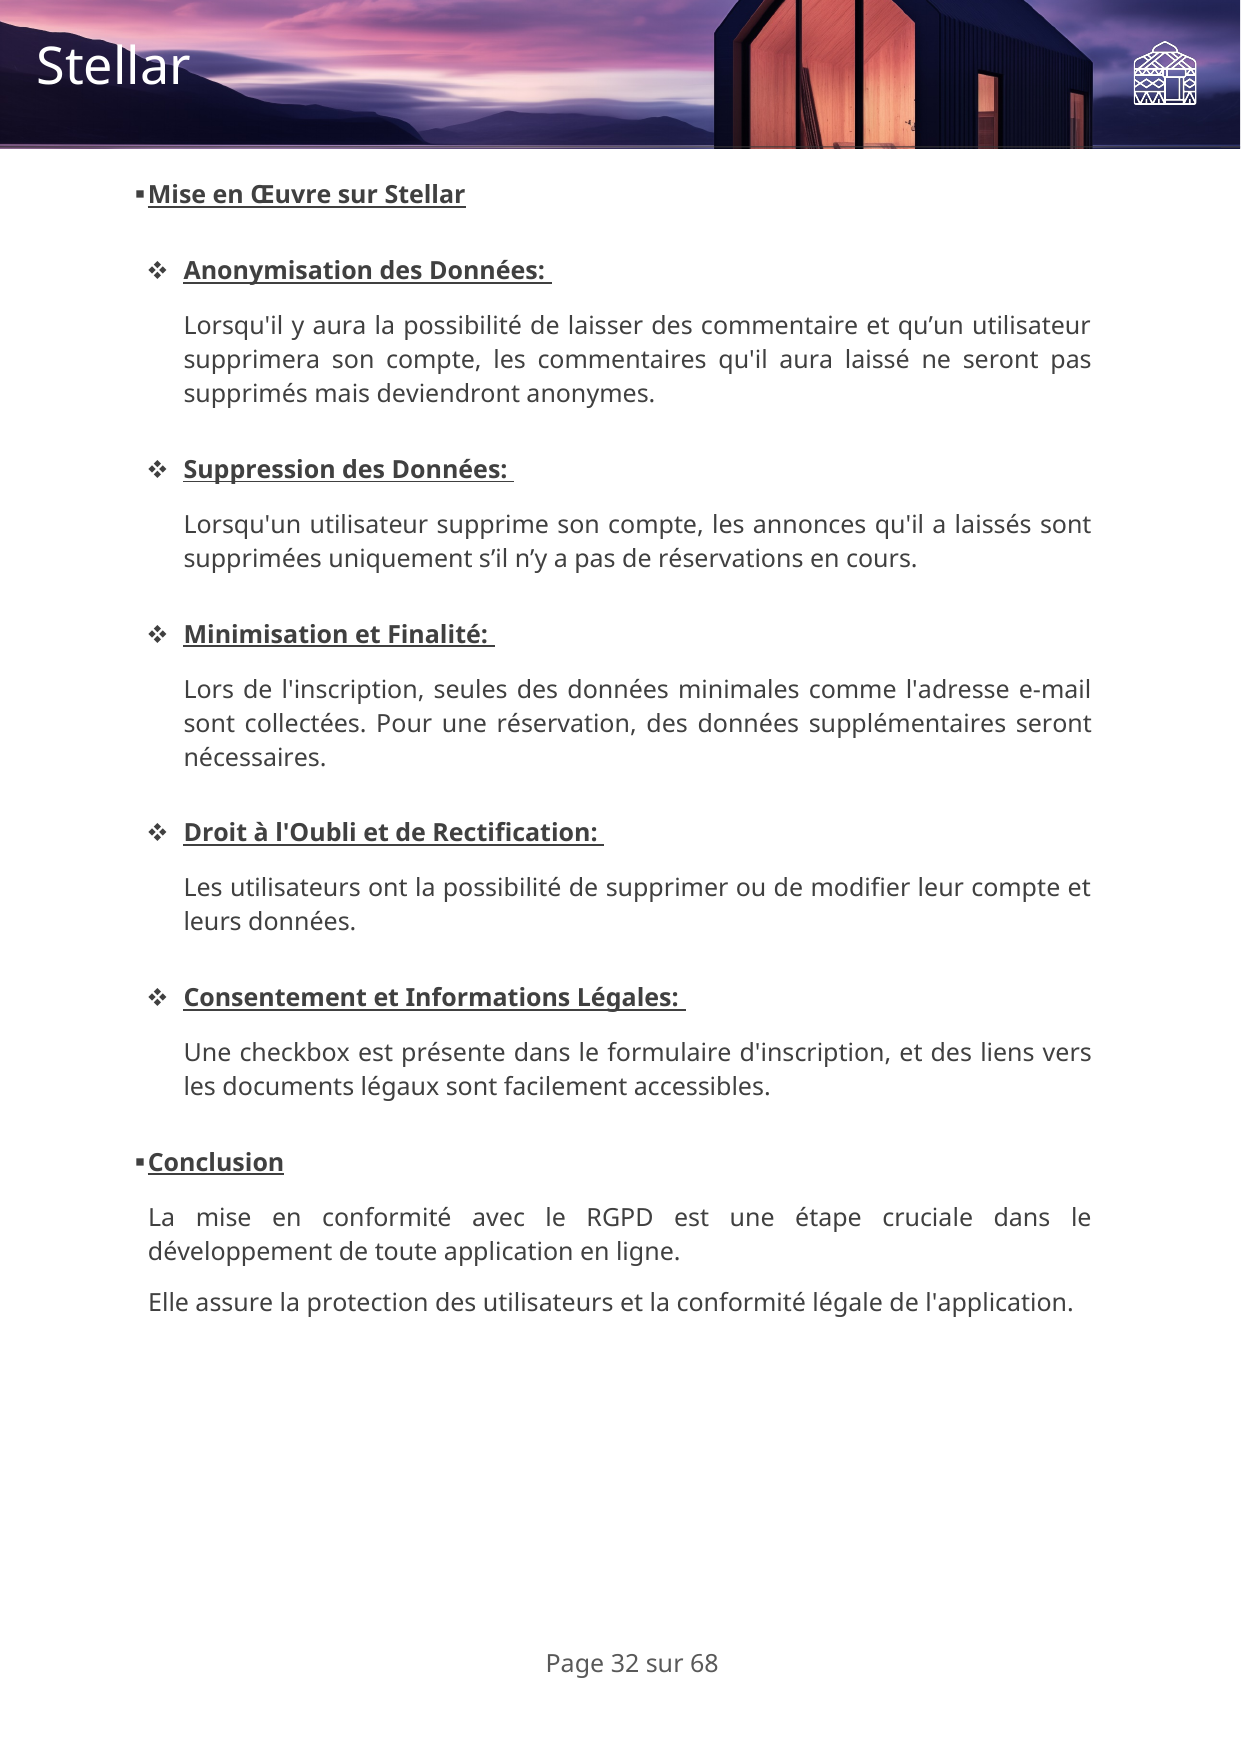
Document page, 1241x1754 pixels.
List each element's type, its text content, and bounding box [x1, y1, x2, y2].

subtitle Droit à l'Oubli et de Rectification: [146, 815, 1092, 849]
subtitle Mise en Œuvre sur Stellar [134, 177, 1092, 211]
subtitle Anonymisation des Données: [146, 253, 1092, 287]
subtitle Conclusion [134, 1144, 1092, 1178]
picture [0, 0, 1241, 146]
text Lorsqu'il y aura la possibilité de laisser des commentaire et qu’un utilisateur supprimera son compte, les commentaires qu'il aura laissé ne seront pas supprimés mais deviendront anonymes. [183, 308, 1092, 410]
text Elle assure la protection des utilisateurs et la conformité légale de l'application. [148, 1284, 1092, 1318]
subtitle Minimisation et Finalité: [146, 616, 1092, 650]
text Les utilisateurs ont la possibilité de supprimer ou de modifier leur compte et leurs données. [183, 870, 1092, 938]
subtitle Suppression des Données: [146, 452, 1092, 486]
text Lorsqu'un utilisateur supprime son compte, les annonces qu'il a laissés sont supprimées uniquement s’il n’y a pas de réservations en cours. [183, 507, 1092, 575]
text Lors de l'inscription, seules des données minimales comme l'adresse e-mail sont collectées. Pour une réservation, des données supplémentaires seront nécessaires. [183, 671, 1092, 773]
text Une checkbox est présente dans le formulaire d'inscription, et des liens vers les documents légaux sont facilement accessibles. [183, 1035, 1092, 1103]
text La mise en conformité avec le RGPD est une étape cruciale dans le développement de toute application en ligne. [148, 1199, 1092, 1267]
subtitle Consentement et Informations Légales: [146, 980, 1092, 1014]
